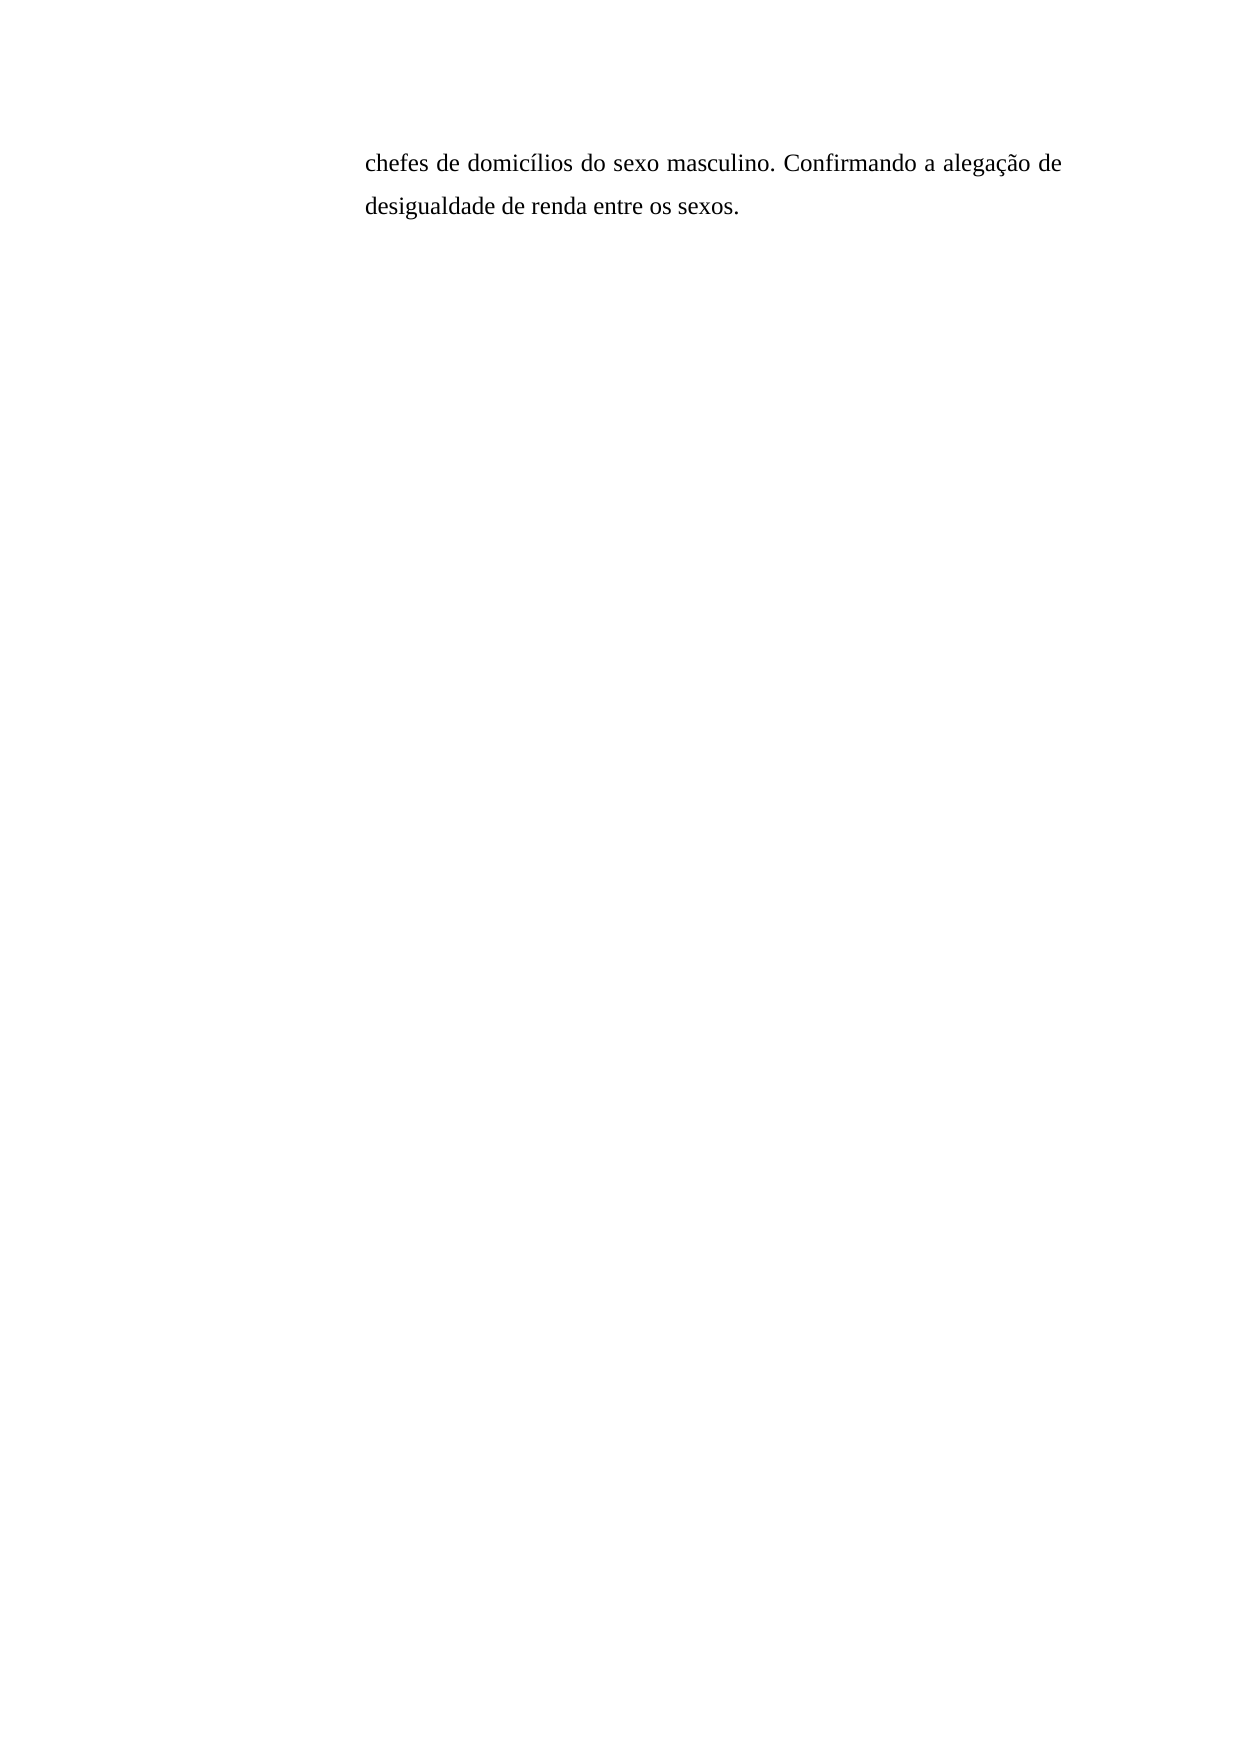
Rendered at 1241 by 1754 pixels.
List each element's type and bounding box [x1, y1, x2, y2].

list [290, 148, 1063, 219]
